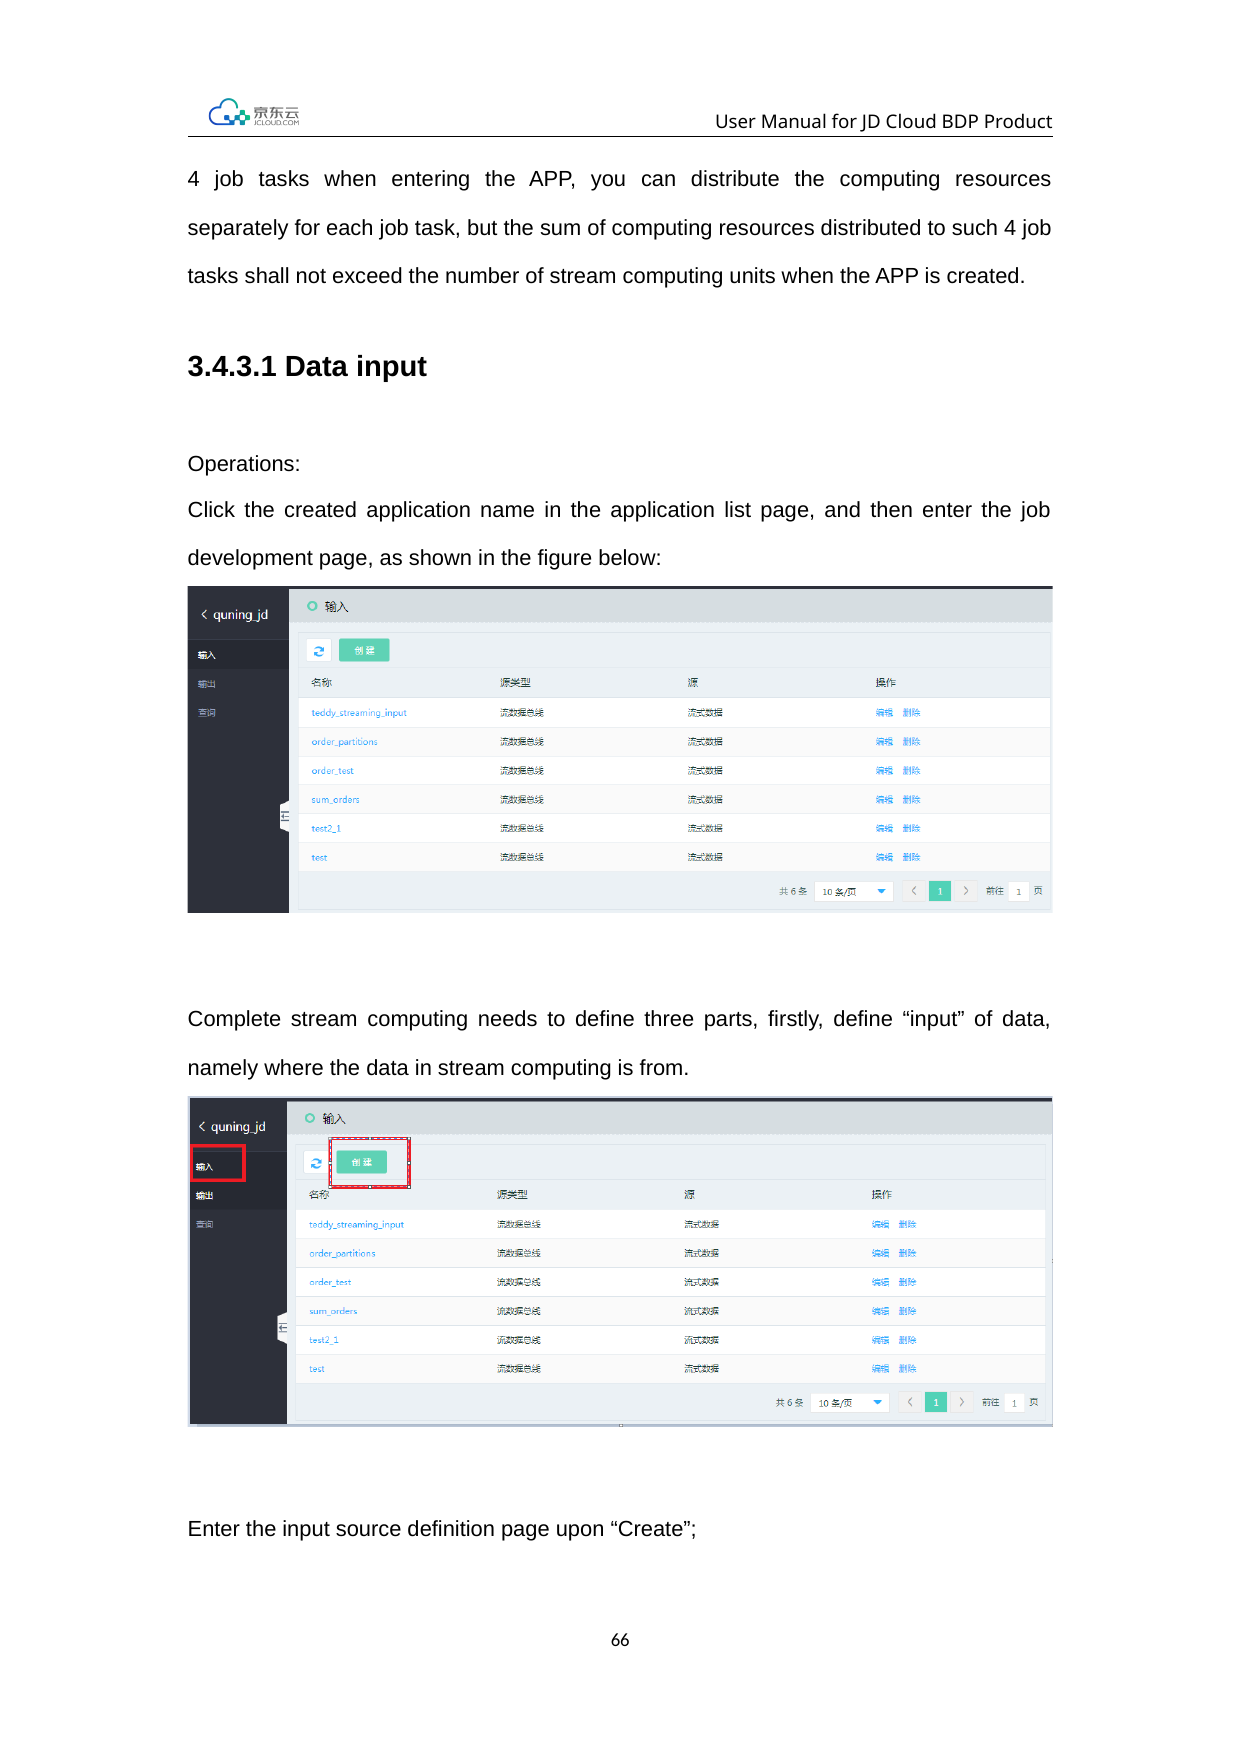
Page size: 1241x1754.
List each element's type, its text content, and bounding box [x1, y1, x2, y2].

picture [187, 1096, 1053, 1427]
picture [187, 586, 1053, 913]
subtitle 3.4.3.1 Data input [187, 334, 1053, 399]
text Enter the input source definition page upon “Create”; [187, 1512, 1053, 1545]
text Complete stream computing needs to define three parts, firstly, define “input” of data, namely where the data in stream computing is from. [187, 1003, 1053, 1084]
text Operations: [187, 448, 1053, 480]
picture [187, 88, 340, 129]
text Click the created application name in the application list page, and then enter the job development page, as shown in the figure below: [187, 493, 1053, 574]
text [187, 162, 1053, 292]
